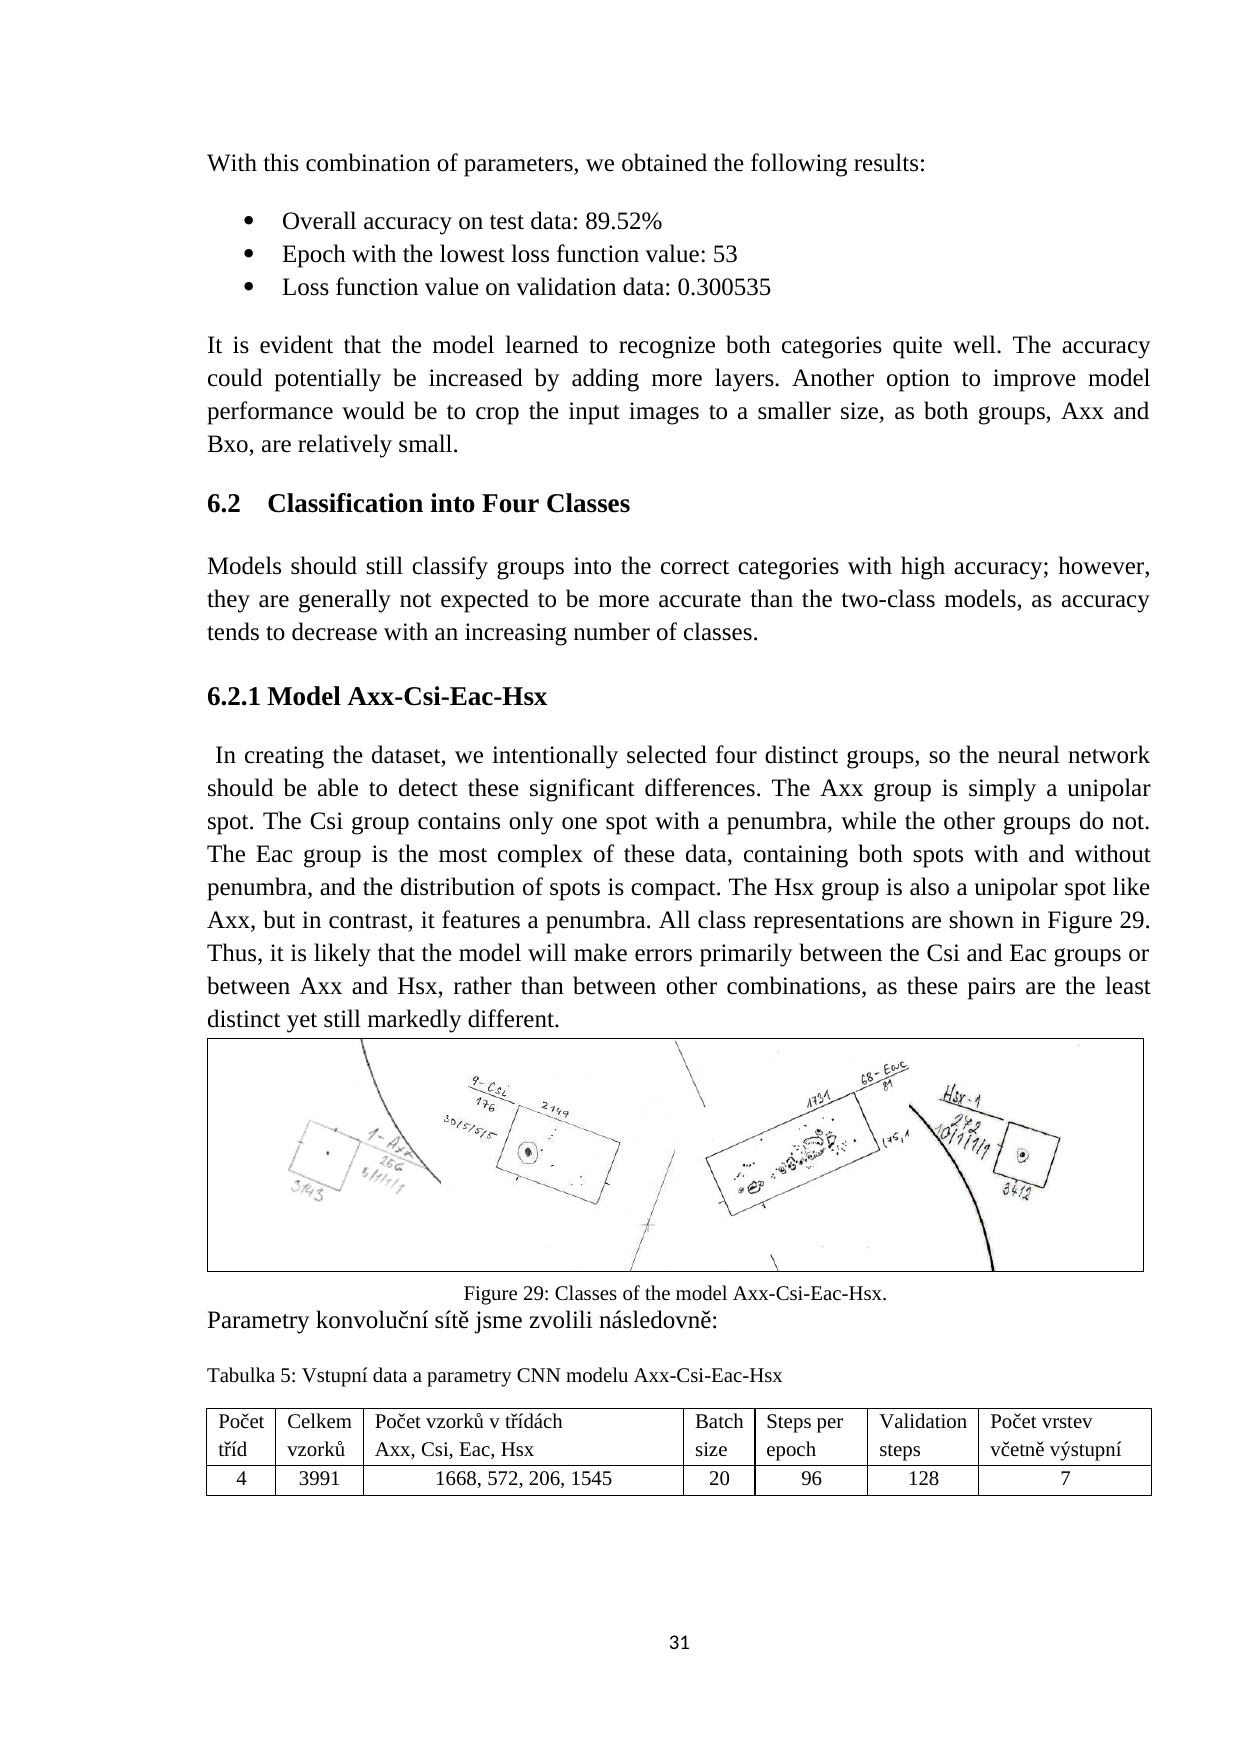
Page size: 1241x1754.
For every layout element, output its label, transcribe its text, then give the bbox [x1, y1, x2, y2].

subtitle Model Axx-Csi-Eac-Hsx [207, 679, 1152, 711]
text It is evident that the model learned to recognize both categories quite well. The accuracy could potentially be increased by adding more layers. Another option to improve model performance would be to crop the input images to a smaller size, as both groups, Axx and Bxo, are relatively small. [207, 330, 1152, 458]
table_header Batch size [684, 1409, 754, 1465]
table_cell 1668, 572, 206, 1545 [364, 1466, 683, 1494]
table_header Steps per epoch [756, 1409, 867, 1465]
table_header Validation steps [868, 1409, 978, 1465]
text Models should still classify groups into the correct categories with high accuracy; however, they are generally not expected to be more accurate than the two-class models, as accuracy tends to decrease with an increasing number of classes. [207, 551, 1152, 646]
table_cell 3991 [276, 1466, 363, 1494]
list Epoch with the lowest loss function value: 53 [244, 239, 1152, 267]
subtitle Classification into Four Classes [207, 487, 1152, 518]
list Loss function value on validation data: 0.300535 [244, 272, 1152, 301]
table_header Počet vrstev včetně výstupní [979, 1409, 1151, 1465]
table_cell 128 [868, 1466, 978, 1494]
table_header Celkem vzorků [276, 1409, 363, 1465]
text With this combination of parameters, we obtained the following results: [207, 148, 1152, 176]
table_cell 20 [684, 1466, 754, 1494]
picture [208, 1039, 1143, 1271]
table_cell 7 [979, 1466, 1151, 1494]
table_cell 4 [207, 1466, 275, 1494]
table_cell 96 [756, 1466, 867, 1494]
table_header Počet vzorků v třídách Axx, Csi, Eac, Hsx [364, 1409, 683, 1465]
list Overall accuracy on test data: 89.52% [244, 206, 1152, 234]
text Tabulka 5: Vstupní data a parametry CNN modelu Axx-Csi-Eac-Hsx [207, 1363, 1152, 1387]
text In creating the dataset, we intentionally selected four distinct groups, so the neural network should be able to detect these significant differences. The Axx group is simply a unipolar spot. The Csi group contains only one spot with a penumbra, while the other groups do not. The Eac group is the most complex of these data, containing both spots with and without penumbra, and the distribution of spots is compact. The Hsx group is also a unipolar spot like Axx, but in contrast, it features a penumbra. All class representations are shown in Figure 29. Thus, it is likely that the model will make errors primarily between the Csi and Eac groups or between Axx and Hsx, rather than between other combinations, as these pairs are the least distinct yet still markedly different. [207, 740, 1152, 1033]
table_header Počet tříd [207, 1409, 275, 1465]
